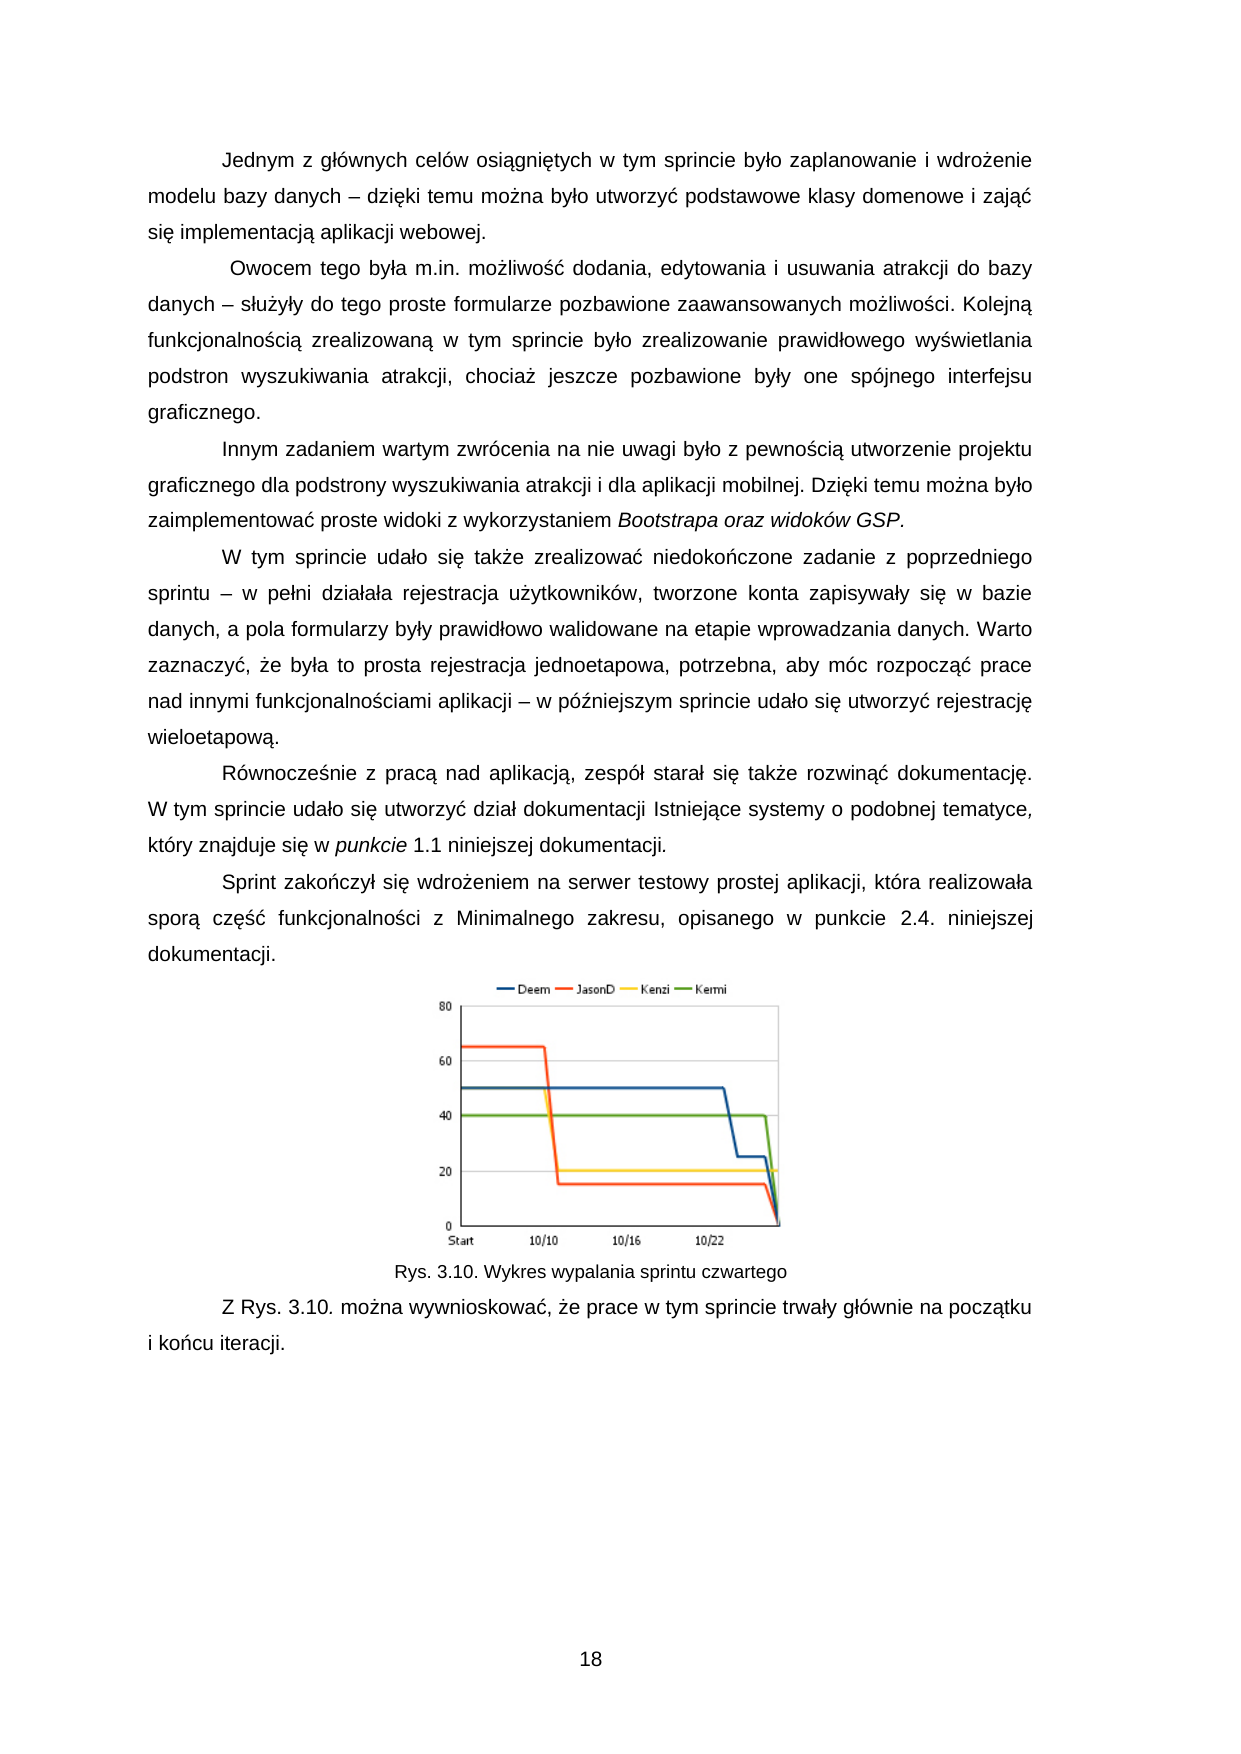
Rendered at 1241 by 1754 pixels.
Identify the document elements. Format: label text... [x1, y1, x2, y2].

text Równocześnie z pracą nad aplikacją, zespół starał się także rozwinąć dokumentację. Wtym sprincie udało się utworzyć dział dokumentacji Istniejące systemy o podobnej tematyce, który znajduje się w punkcie 1.1 niniejszej dokumentacji. [148, 761, 1033, 857]
picture [432, 978, 787, 1249]
text Z Rys. 3.9. można wywnioskować, że prace w tym sprincie trwały głównie na początku ikońcu iteracji. [148, 1295, 1033, 1355]
text Owocem tego była m.in. możliwość dodania, edytowania i usuwania atrakcji do bazy danych – służyły do tego proste formularze pozbawione zaawansowanych możliwości. Kolejną funkcjonalnością zrealizowaną w tym sprincie było zrealizowanie prawidłowego wyświetlania podstron wyszukiwania atrakcji, chociaż jeszcze pozbawione były one spójnego interfejsu graficznego. [148, 256, 1033, 424]
text Jednym z głównych celów osiągniętych w tym sprincie było zaplanowanie i wdrożenie modelu bazy danych – dzięki temu można było utworzyć podstawowe klasy domenowe i zająć się implementacją aplikacji webowej. [148, 148, 1033, 243]
text Sprint zakończył się wdrożeniem na serwer testowy prostej aplikacji, która realizowała sporą część funkcjonalności z Minimalnego zakresu, opisanego w punkcie 2.4. niniejszej dokumentacji. [148, 869, 1033, 965]
text Innym zadaniwartym zwrócenia na nie uwagi było z pewnością utworzenie projektu graficznego dla podstrony wyszukiwania atrakcji i dla aplikacji mobilnej. Dzięki temu można było zaimplementować proste widoki z wykorzystaniem Bootstrapa oraz widoków GSP. [148, 436, 1033, 532]
text W tym sprincie udało się także zrealizować niedokończone zadanie z poprzedniego sprintu – w pełni działała rejestracja użytkowników, tworzone konta zapisywały się w bazie danych, a pola formularzy były prawidłowo walidowane na etapie wprowadzania danych. Warto zaznaczyć, że była to prosta rejestracja jednoetapowa, rozpocząć prace nad innymi funkcjonalnościami aplikacji – w późniejszym sprincie udało się utworzyć rejestrację wieloetapową. [148, 545, 1033, 748]
